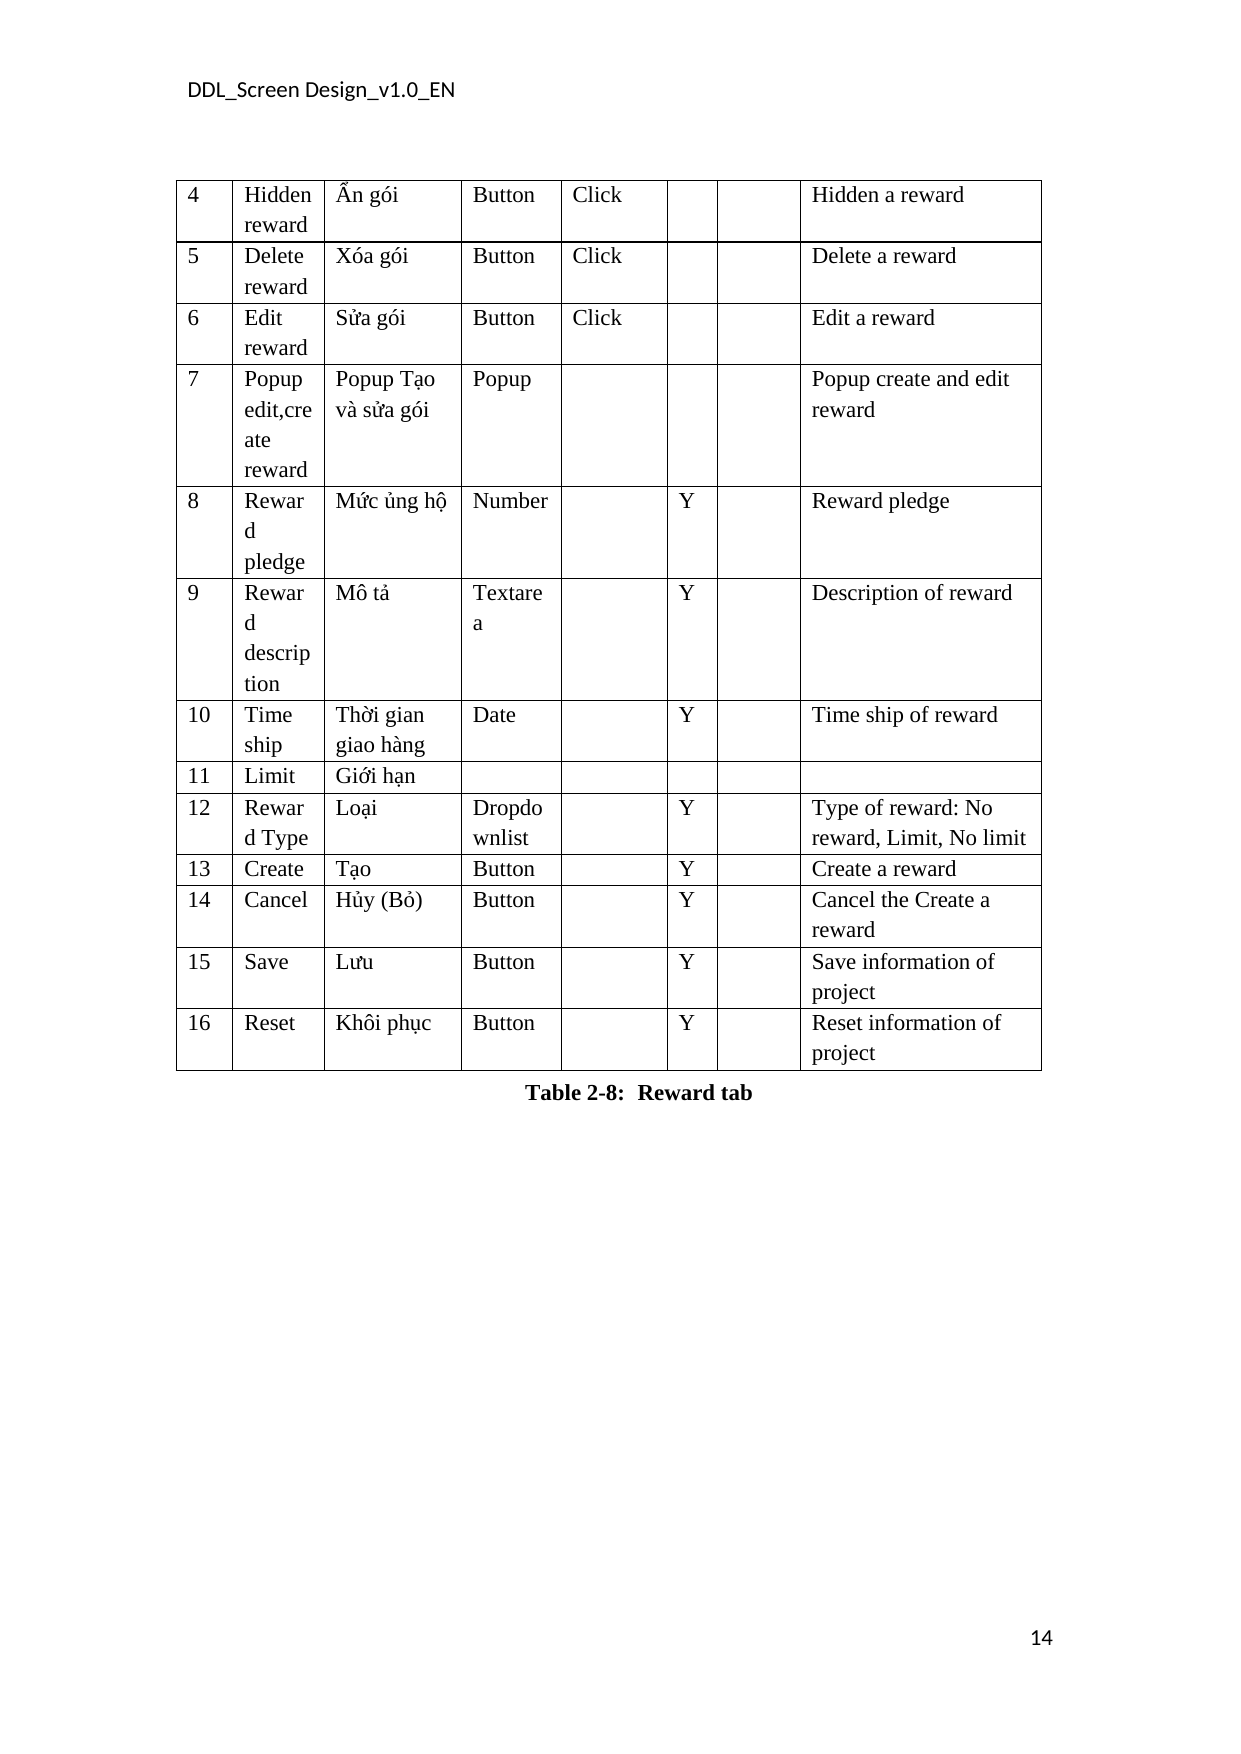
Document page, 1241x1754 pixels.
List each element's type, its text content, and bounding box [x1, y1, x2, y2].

table_cell 11 [177, 762, 232, 792]
table_cell [718, 243, 800, 303]
table_cell Button [462, 948, 561, 1008]
table_cell Create a reward [801, 855, 1041, 885]
table_cell Save [233, 948, 324, 1008]
table_cell [562, 794, 667, 854]
table_cell Type of reward: No reward, Limit, No limit [801, 794, 1041, 854]
table_cell [562, 365, 667, 486]
table_cell 7 [177, 365, 232, 486]
table_cell Loại [325, 794, 461, 854]
table_cell Lưu [325, 948, 461, 1008]
table_cell Khôi phục [325, 1009, 461, 1069]
table_cell [462, 762, 561, 792]
table_cell Popup edit,create reward [233, 365, 324, 486]
table_cell 6 [177, 304, 232, 364]
table_cell Popup Tạo và sửa gói [325, 365, 461, 486]
table_cell 14 [177, 886, 232, 947]
table_cell [562, 579, 667, 700]
table_cell Y [668, 948, 717, 1008]
table_cell Save information of project [801, 948, 1041, 1008]
table_cell Number [462, 487, 561, 578]
table_cell Y [668, 487, 717, 578]
table_cell [718, 487, 800, 578]
table_cell Click [562, 243, 667, 303]
table_cell Mức ủng hộ [325, 487, 461, 578]
table_cell [718, 365, 800, 486]
table_cell [562, 948, 667, 1008]
table_cell [562, 762, 667, 792]
table_cell Time ship of reward [801, 701, 1041, 761]
table_cell [562, 886, 667, 947]
table_cell Thời gian giao hàng [325, 701, 461, 761]
table_cell 10 [177, 701, 232, 761]
table_cell Button [462, 181, 561, 241]
table_cell 5 [177, 243, 232, 303]
table_cell Y [668, 579, 717, 700]
table_cell Ẩn gói [325, 181, 461, 241]
table_cell Edit a reward [801, 304, 1041, 364]
table_cell [718, 304, 800, 364]
table_cell 13 [177, 855, 232, 885]
table_cell Hidden reward [233, 181, 324, 241]
table_cell 12 [177, 794, 232, 854]
table_cell Hủy (Bỏ) [325, 886, 461, 947]
table_cell [718, 579, 800, 700]
table_cell [668, 304, 717, 364]
table_cell Button [462, 855, 561, 885]
table_cell [718, 794, 800, 854]
table_cell Date [462, 701, 561, 761]
table_cell Y [668, 794, 717, 854]
table_cell [668, 365, 717, 486]
table_cell [718, 948, 800, 1008]
table_cell Reward pledge [233, 487, 324, 578]
table_cell Reward description [233, 579, 324, 700]
table_cell [718, 762, 800, 792]
table_cell [668, 243, 717, 303]
table_cell [718, 1009, 800, 1069]
table_cell [801, 762, 1041, 792]
table_cell [718, 181, 800, 241]
table_cell Xóa gói [325, 243, 461, 303]
table_cell [562, 487, 667, 578]
table_cell Edit reward [233, 304, 324, 364]
table_cell Button [462, 886, 561, 947]
table_cell Button [462, 243, 561, 303]
table_cell Button [462, 304, 561, 364]
table_cell 15 [177, 948, 232, 1008]
table_cell Mô tả [325, 579, 461, 700]
table_cell [718, 701, 800, 761]
table_cell [562, 855, 667, 885]
table_cell Y [668, 1009, 717, 1069]
table_cell [718, 886, 800, 947]
table_cell Delete reward [233, 243, 324, 303]
table_cell [668, 181, 717, 241]
table_cell Reward pledge [801, 487, 1041, 578]
table_cell Time ship [233, 701, 324, 761]
table_cell Reset information of project [801, 1009, 1041, 1069]
table_cell [668, 762, 717, 792]
table_cell Textarea [462, 579, 561, 700]
table_cell Delete a reward [801, 243, 1041, 303]
table_cell [562, 1009, 667, 1069]
table_cell Hidden a reward [801, 181, 1041, 241]
table_cell Description of reward [801, 579, 1041, 700]
table_cell Click [562, 304, 667, 364]
table_cell Tạo [325, 855, 461, 885]
table_cell Limit [233, 762, 324, 792]
table_cell 9 [177, 579, 232, 700]
table_cell [562, 701, 667, 761]
table_cell 4 [177, 181, 232, 241]
table_cell Popup create and edit reward [801, 365, 1041, 486]
table_cell Reset [233, 1009, 324, 1069]
table_cell Cancel the Create a reward [801, 886, 1041, 947]
table_cell Y [668, 701, 717, 761]
table_cell Y [668, 855, 717, 885]
table_cell Y [668, 886, 717, 947]
table_cell Popup [462, 365, 561, 486]
table_cell Cancel [233, 886, 324, 947]
table_cell Dropdownlist [462, 794, 561, 854]
table_cell Create [233, 855, 324, 885]
table_cell Reward Type [233, 794, 324, 854]
table_cell 8 [177, 487, 232, 578]
table_cell Click [562, 181, 667, 241]
table_cell 16 [177, 1009, 232, 1069]
table_cell Button [462, 1009, 561, 1069]
table_cell Giới hạn [325, 762, 461, 792]
table_cell Sửa gói [325, 304, 461, 364]
text Reward tab [225, 1079, 1053, 1105]
table_cell [718, 855, 800, 885]
